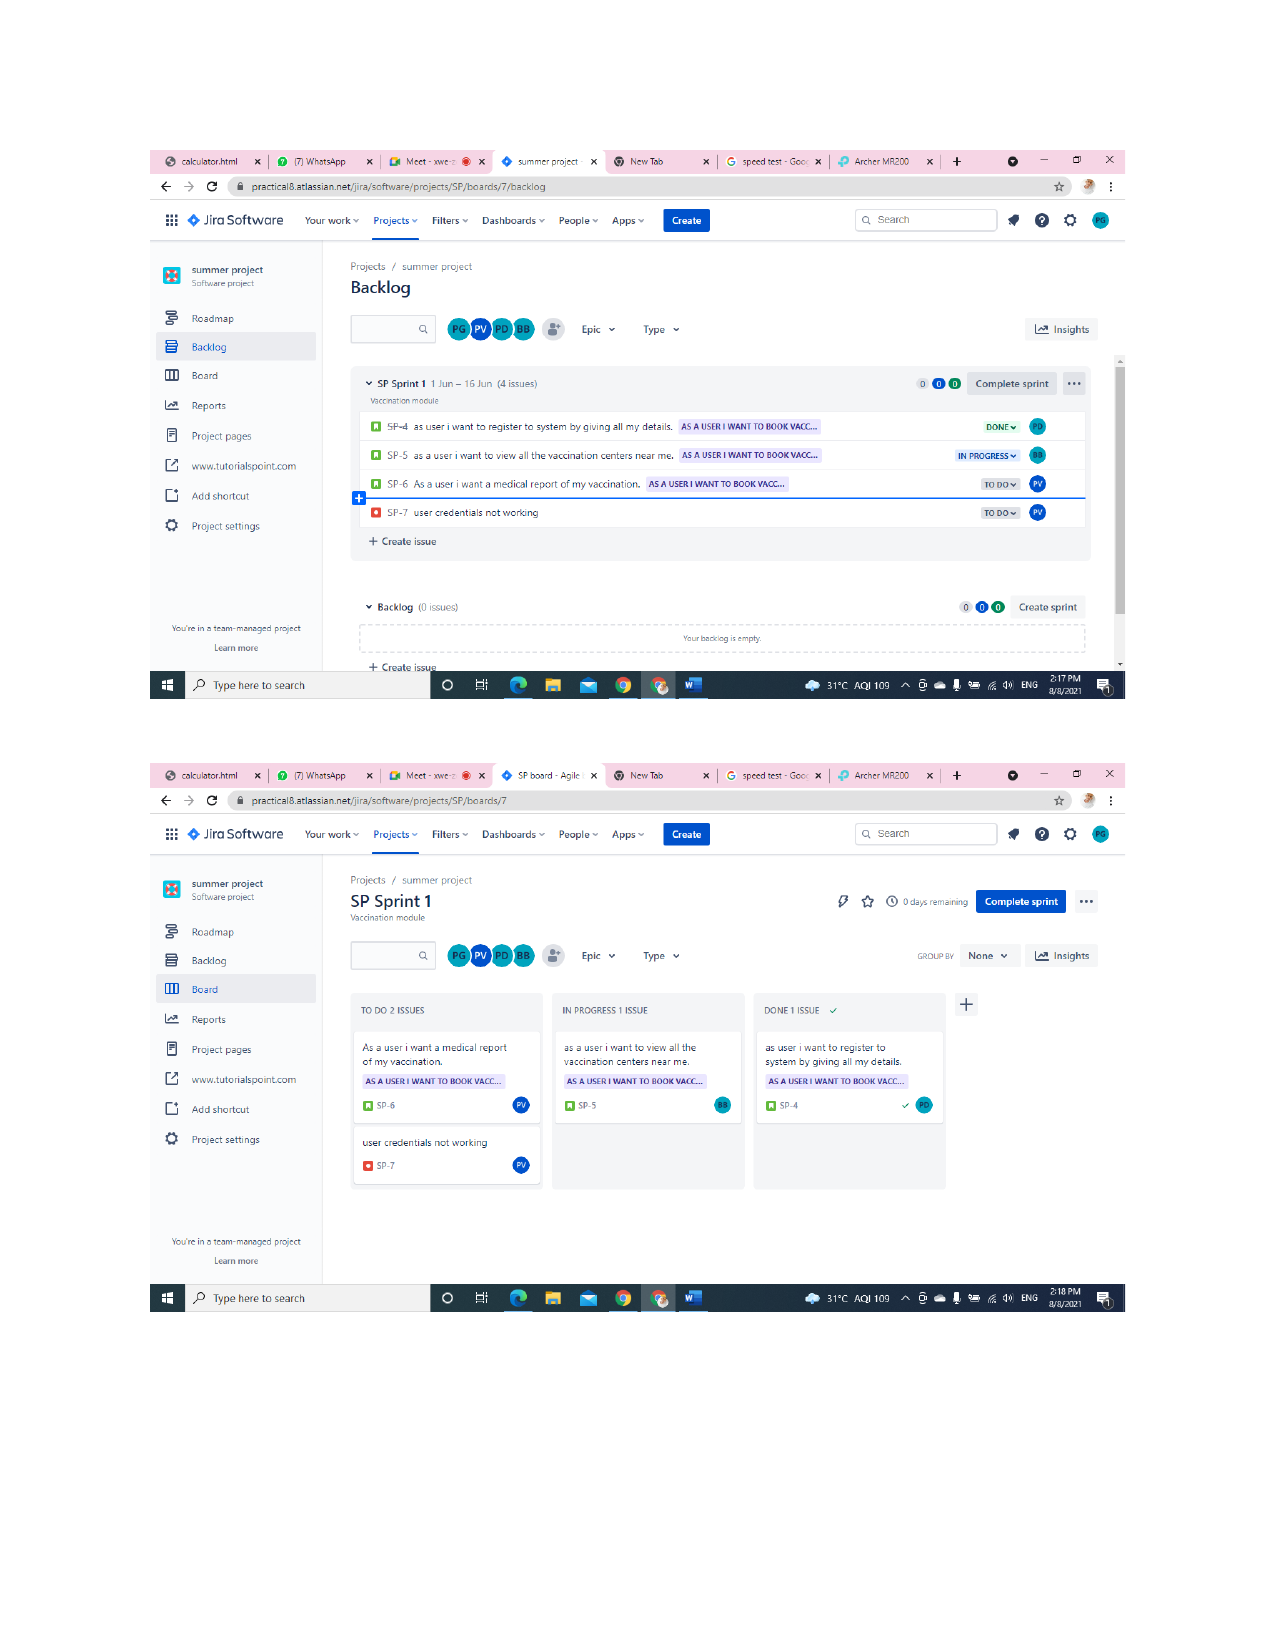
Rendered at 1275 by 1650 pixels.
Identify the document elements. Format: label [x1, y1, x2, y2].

picture [150, 763, 1125, 1312]
picture [150, 150, 1125, 699]
